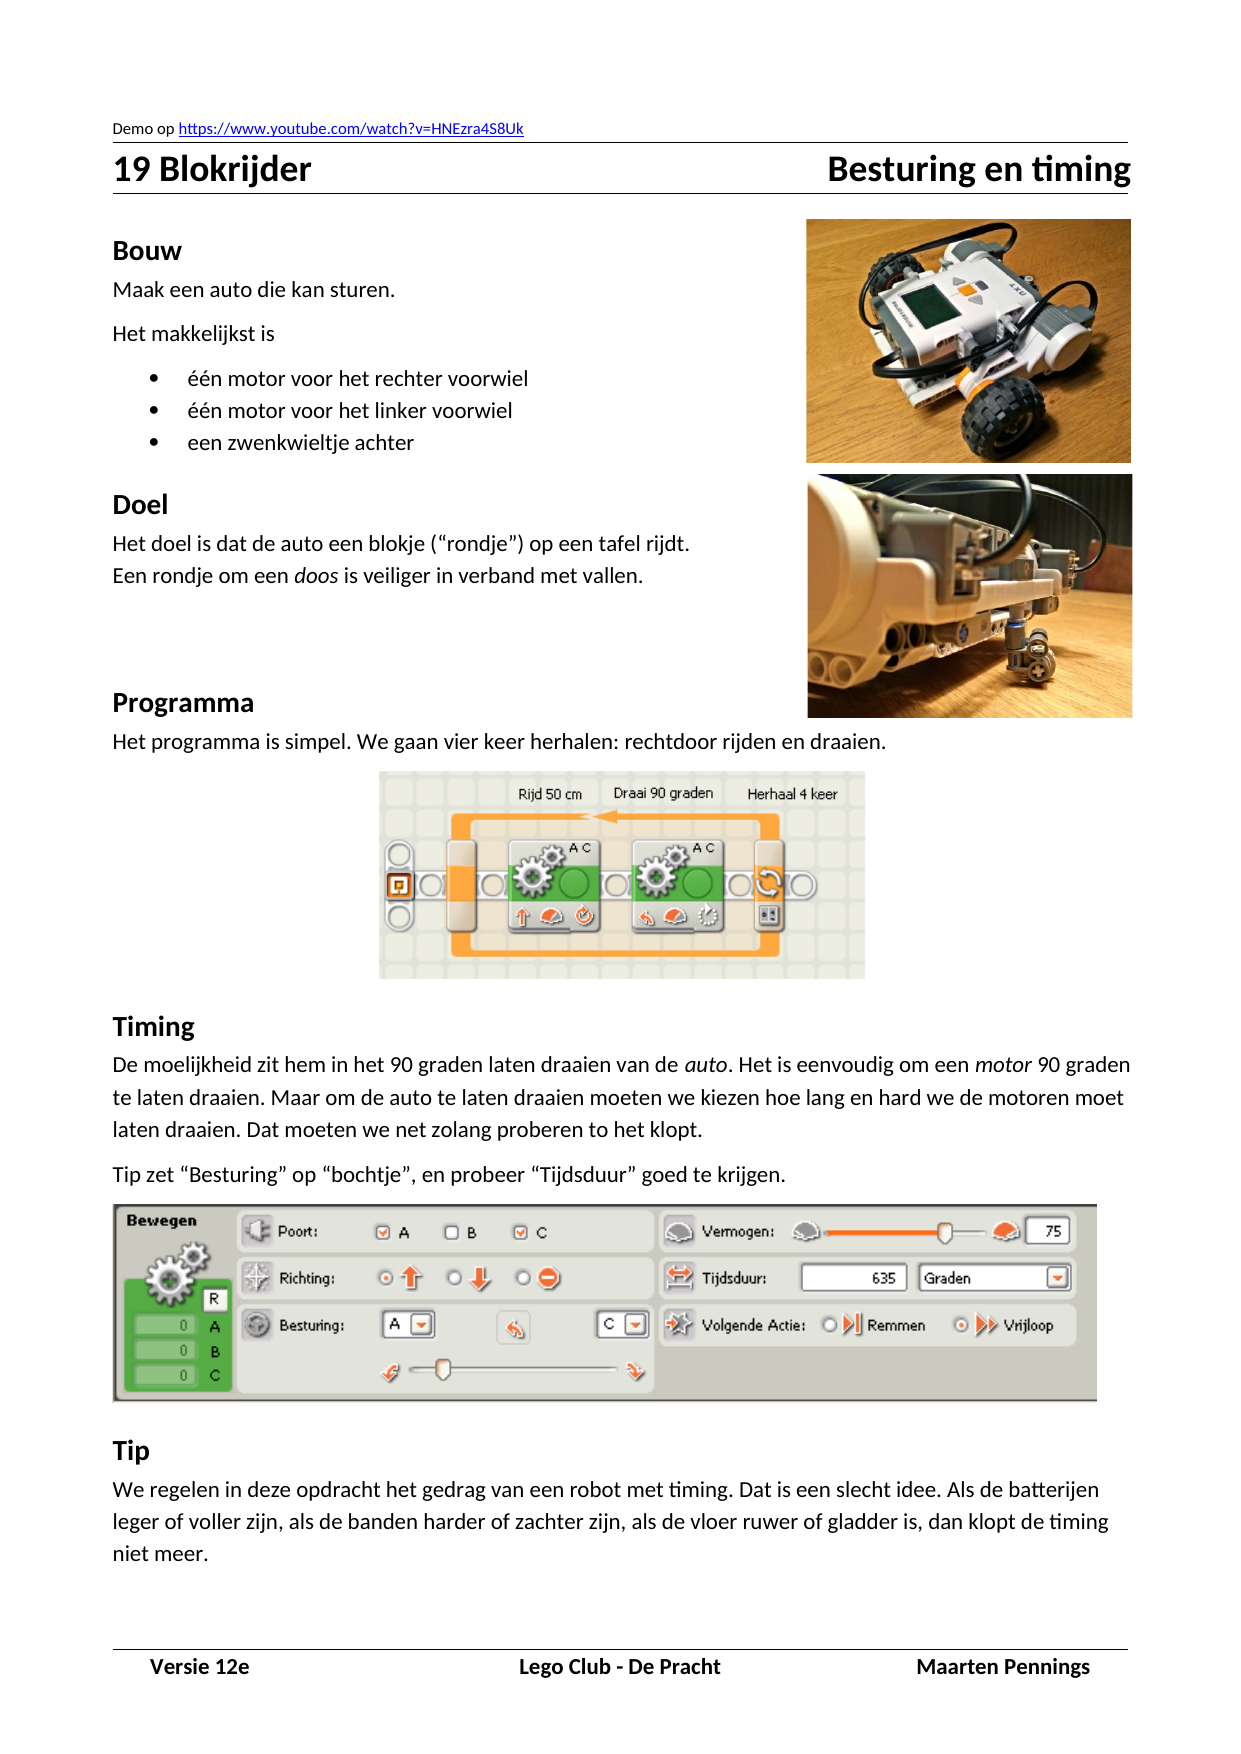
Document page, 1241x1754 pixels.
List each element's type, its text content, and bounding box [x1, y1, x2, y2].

list één motor voor het linker voorwiel [150, 396, 806, 424]
text De moelijkheid zit hem in het 90 graden laten draaien van de auto. Het is eenvoudig om een motor 90 graden te laten draaien. Maar om de auto te laten draaien moeten we kiezen hoe lang en hard we de motoren moet laten draaien. Dat moeten we net zolang proberen to het klopt. [112, 1051, 1131, 1143]
text 19 Blokrijder Besturing en timing [112, 143, 1128, 194]
list een zwenkwieltje achter [150, 428, 806, 457]
text Programma [112, 684, 1128, 720]
text We regelen in deze opdracht het gedrag van een robot met timing. Dat is een slecht idee. Als de batterijen leger of voller zijn, als de banden harder of zachter zijn, als de vloer ruwer of gladder is, dan klopt de timing niet meer. [112, 1475, 1128, 1567]
text Tip [112, 1432, 1128, 1468]
picture [806, 219, 1131, 463]
text Bouw [112, 232, 806, 267]
picture [807, 474, 1133, 718]
text Timing [112, 1008, 1128, 1043]
text Doel [112, 486, 807, 521]
text Demo op https://www.youtube.com/watch?v=HNEzra4S8Uk [112, 118, 1128, 138]
text Maak een auto die kan sturen. [112, 275, 806, 303]
text Het doel is dat de auto een blokje (“rondje”) op een tafel rijdt. Een rondje om een doos is veiliger in verband met vallen. [112, 529, 807, 589]
text Tip zet “Besturing” op “bochtje”, en probeer “Tijdsduur” goed te krijgen. [112, 1160, 1131, 1188]
text Het programma is simpel. We gaan vier keer herhalen: rechtdoor rijden en draaien. [112, 727, 1131, 755]
picture [112, 1204, 1097, 1403]
text Het makkelijkst is [112, 319, 806, 347]
list één motor voor het rechter voorwiel [150, 364, 806, 392]
picture [378, 771, 866, 979]
